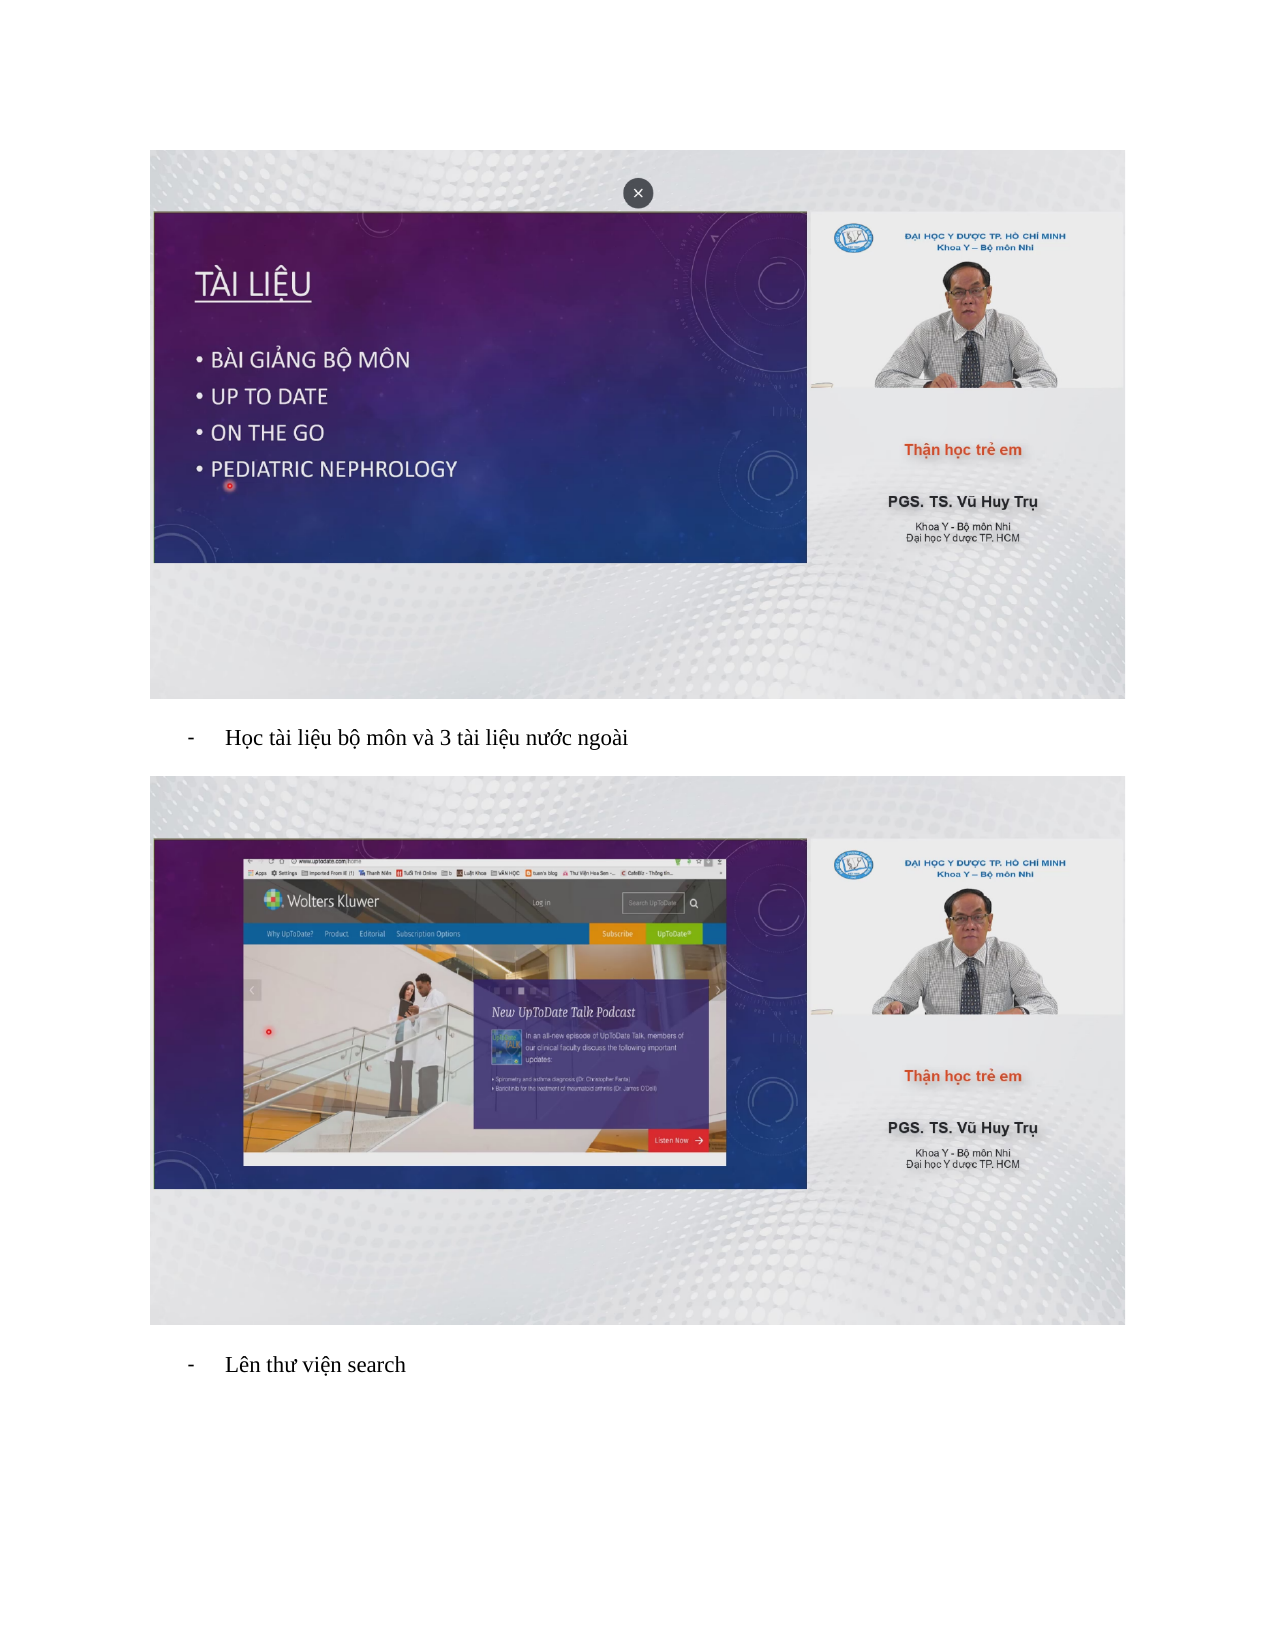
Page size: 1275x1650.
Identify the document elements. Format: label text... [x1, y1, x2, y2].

list Học tài liệu bộ môn và 3 tài liệu nước ngoài [187, 723, 1125, 751]
picture [150, 776, 1125, 1325]
picture [150, 150, 1125, 699]
list Lên thư viện search [187, 1350, 1125, 1378]
